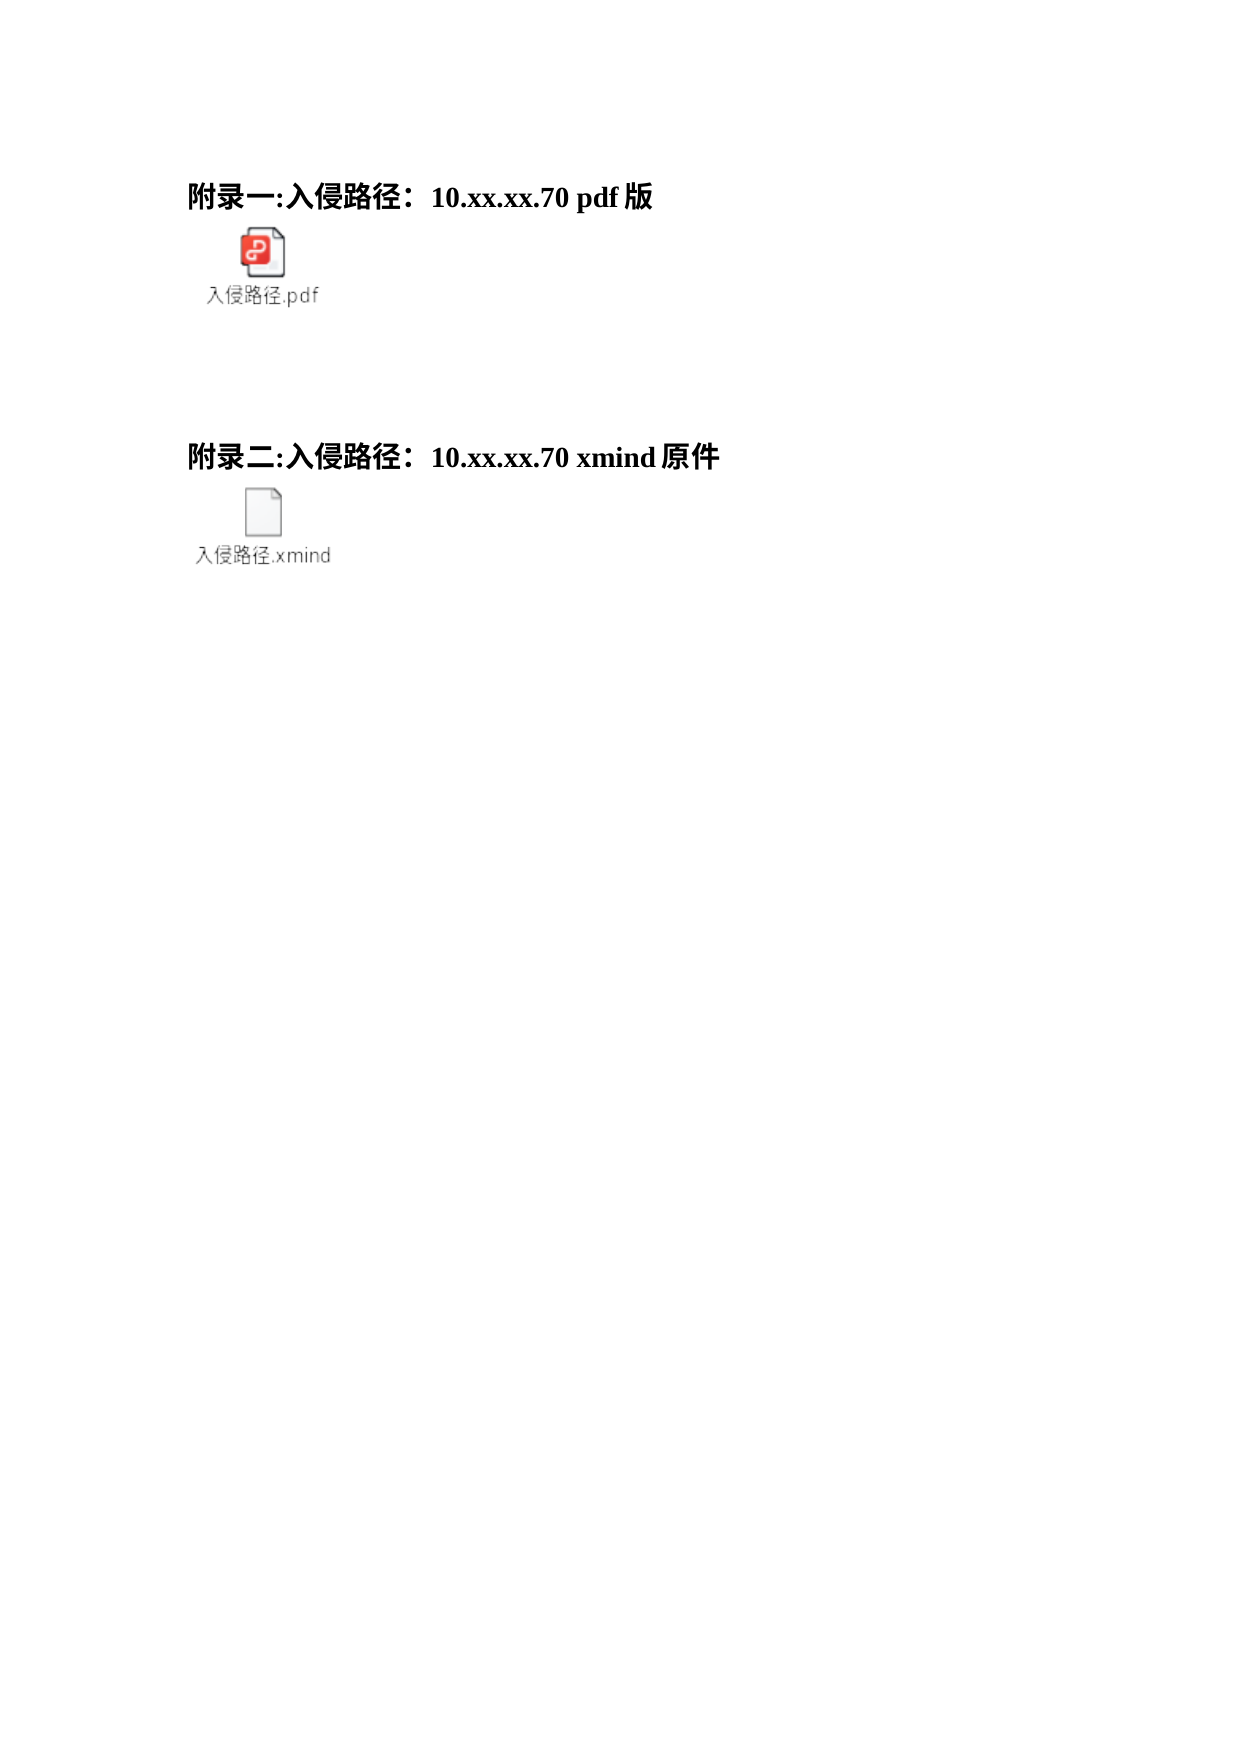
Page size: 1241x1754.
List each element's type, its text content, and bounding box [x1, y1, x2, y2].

subtitle 附录二:入侵路径：10.xx.xx.70 xmind原件 [187, 422, 1053, 487]
subtitle 附录一:入侵路径：10.xx.xx.70 pdf版 [187, 162, 1053, 227]
